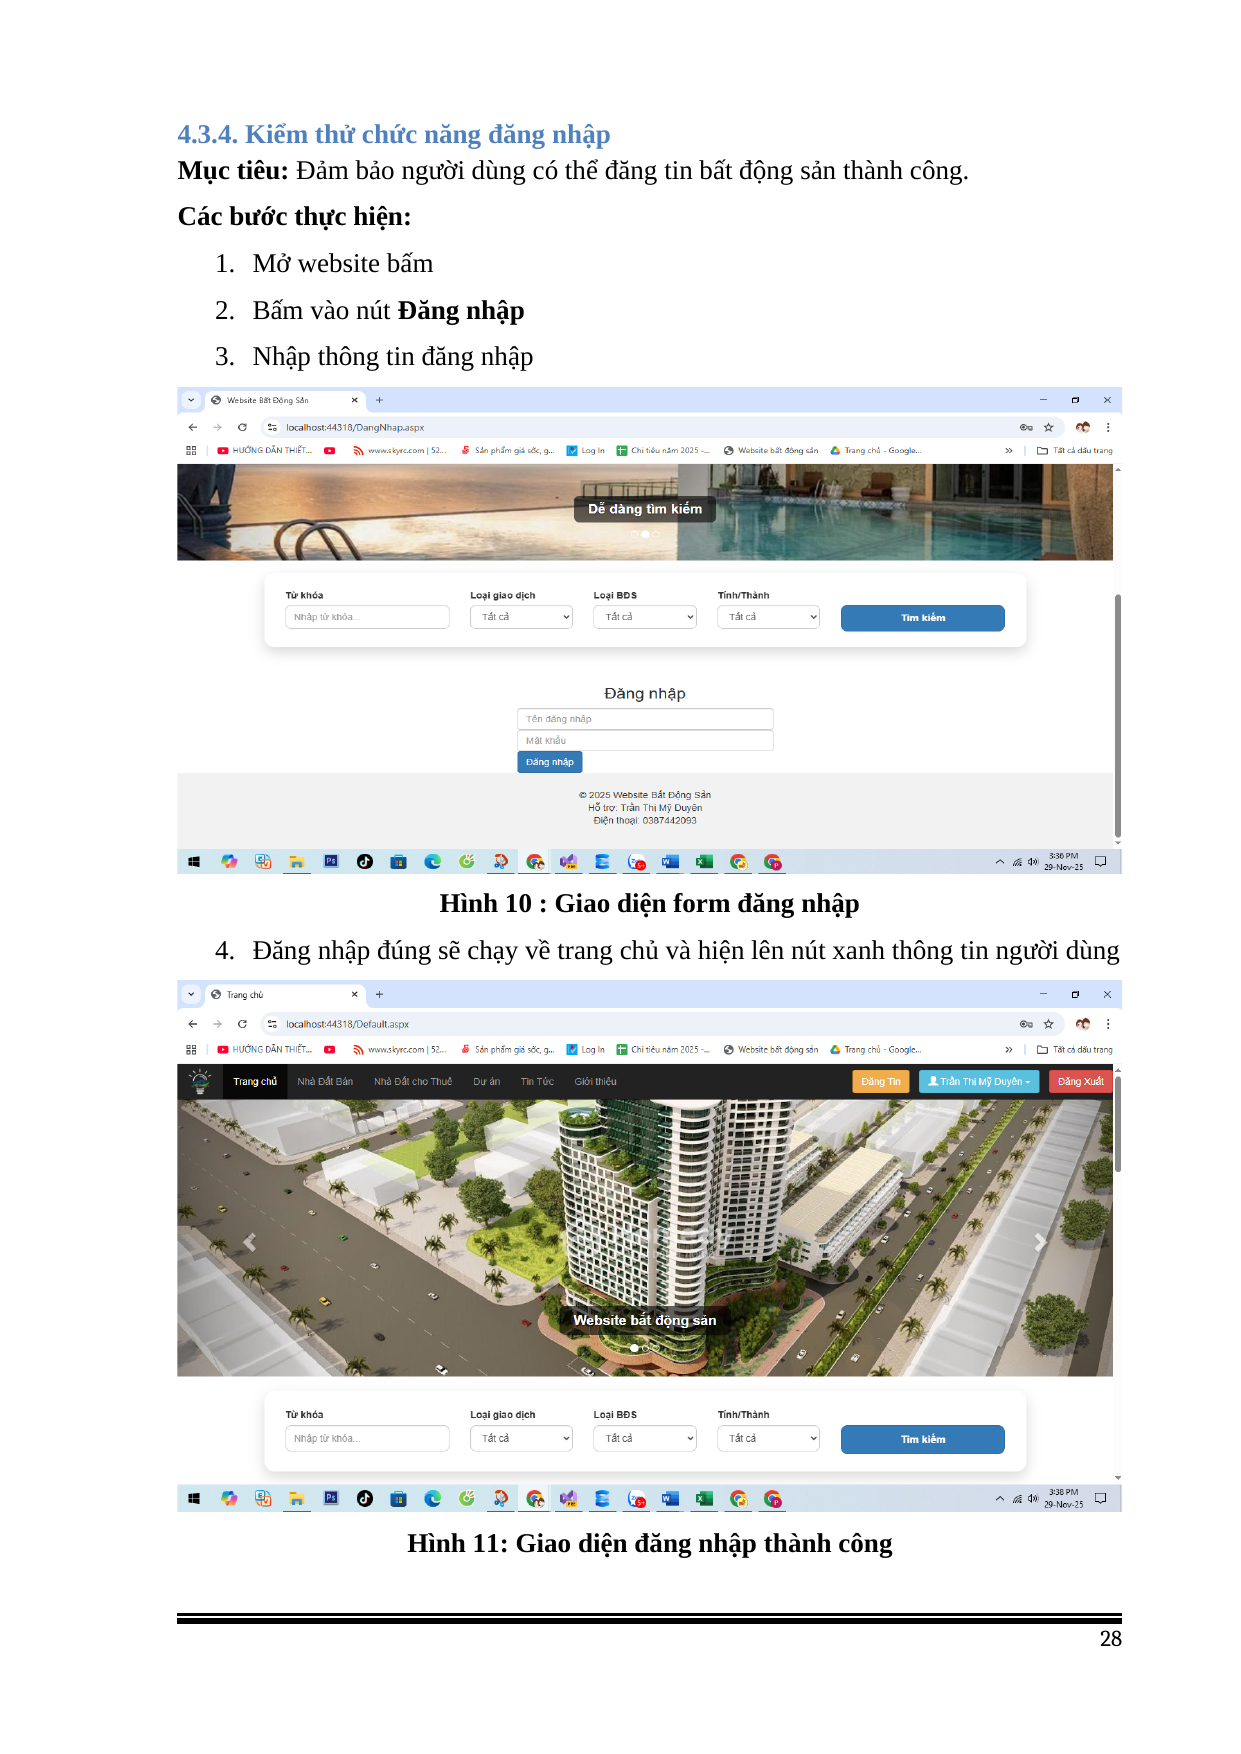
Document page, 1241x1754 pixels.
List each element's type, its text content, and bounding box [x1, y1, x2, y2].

list Đăng nhập đúng sẽ chạy về trang chủ và hiện lên nút xanh thông tin người dùng [215, 934, 1122, 965]
text Hình 10 : Giao diện form đăng nhập [177, 887, 1122, 919]
text Hình 11: Giao diện đăng nhập thành công [177, 1528, 1122, 1559]
list Nhập thông tin đăng nhập [215, 341, 1122, 372]
picture [177, 387, 1123, 874]
subtitle 4.3.4. Kiểm thử chức năng đăng nhập [177, 118, 1122, 149]
list Bấm vào nút Đăng nhập [215, 294, 1122, 325]
text Mục tiêu: Đảm bảo người dùng có thể đăng tin bất động sản thành công. Các bước thực hiện: [177, 154, 1122, 232]
picture [177, 980, 1123, 1512]
list Mở website bấm [215, 247, 1122, 278]
